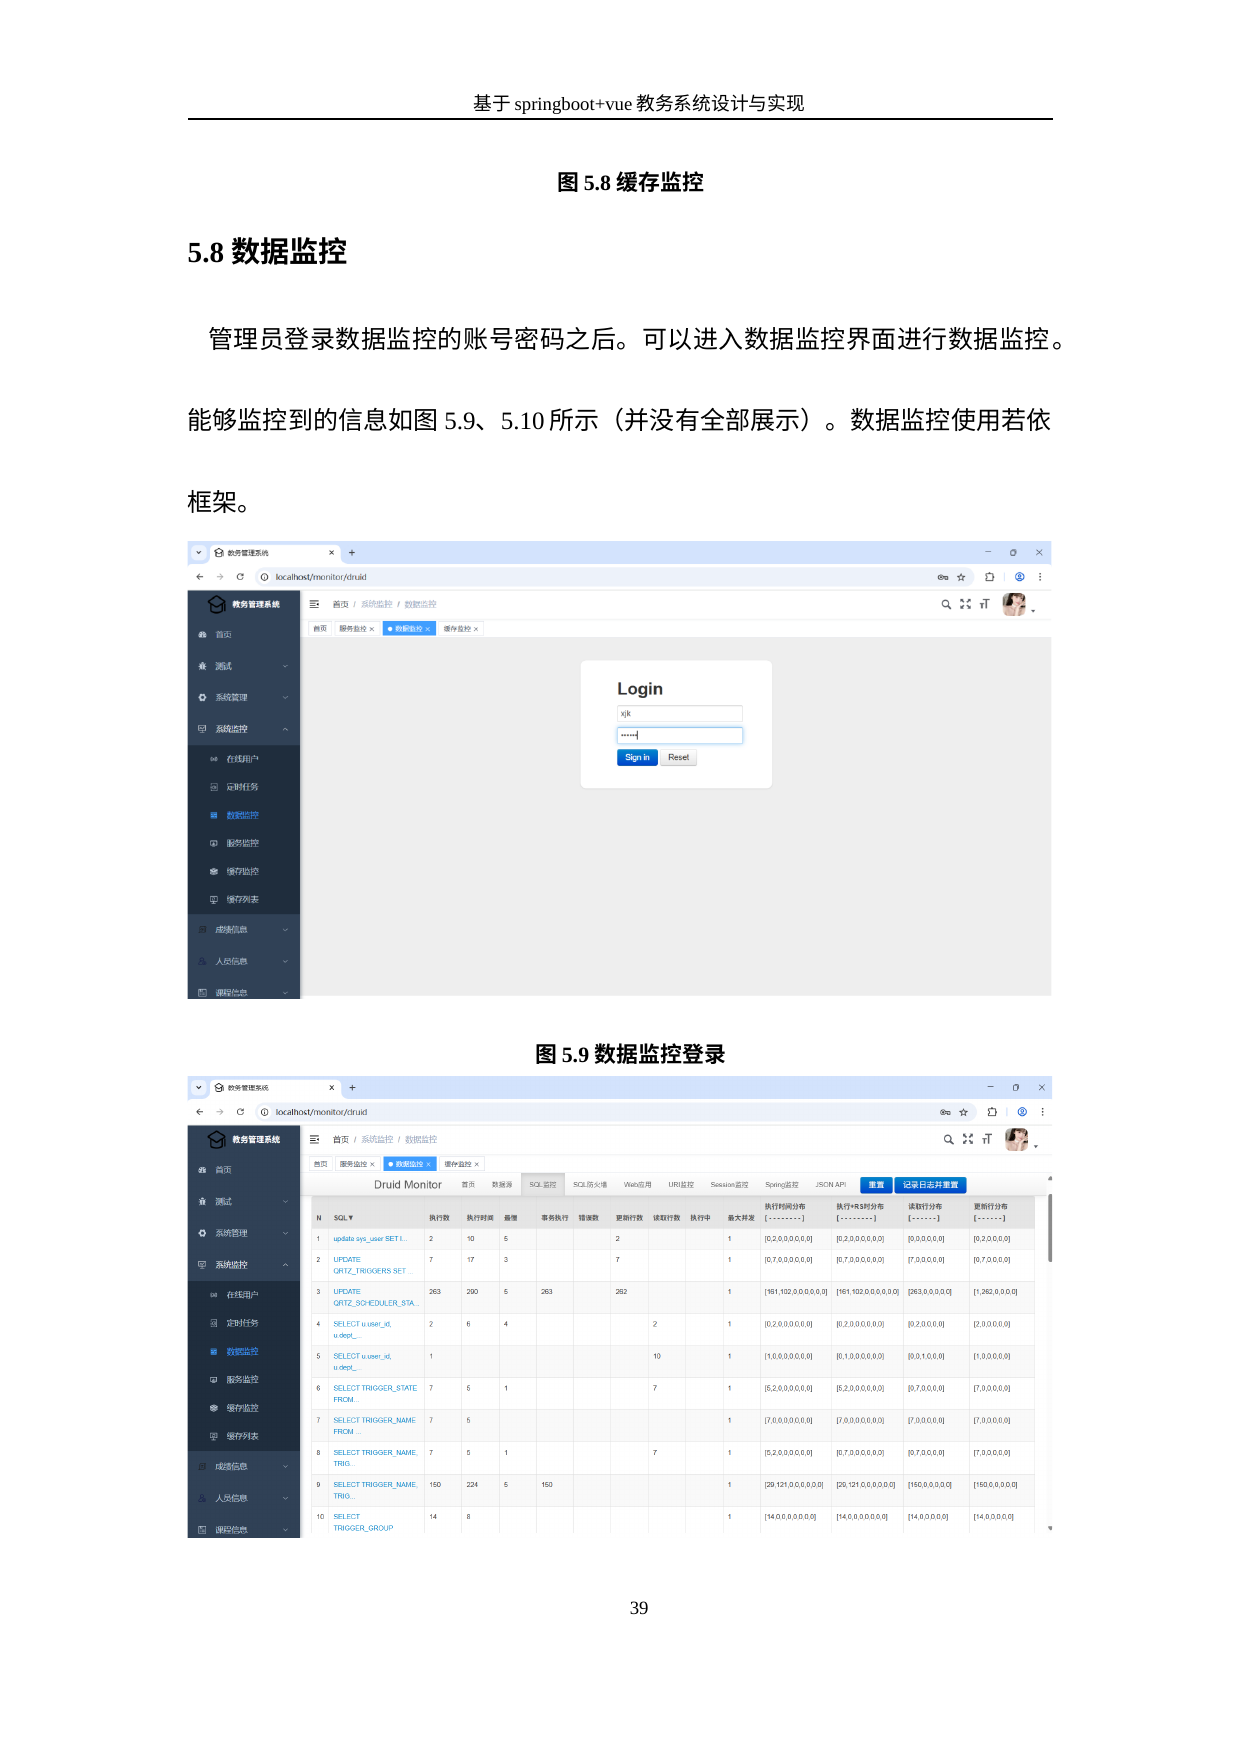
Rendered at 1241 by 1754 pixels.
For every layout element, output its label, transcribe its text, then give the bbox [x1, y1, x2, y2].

text 图5.9 数据监控登录 [187, 1036, 1053, 1069]
subtitle 5.8 数据监控 [187, 217, 1053, 282]
picture [187, 541, 1052, 999]
text 图5.8 缓存监控 [187, 164, 1053, 197]
picture [187, 1076, 1053, 1538]
text 管理员登录数据监控的账号密码之后。可以进入数据监控界面进行数据监控。能够监控到的信息如图5.9、5.10所示（并没有全部展示）。数据监控使用若依框架。 [187, 305, 1053, 533]
